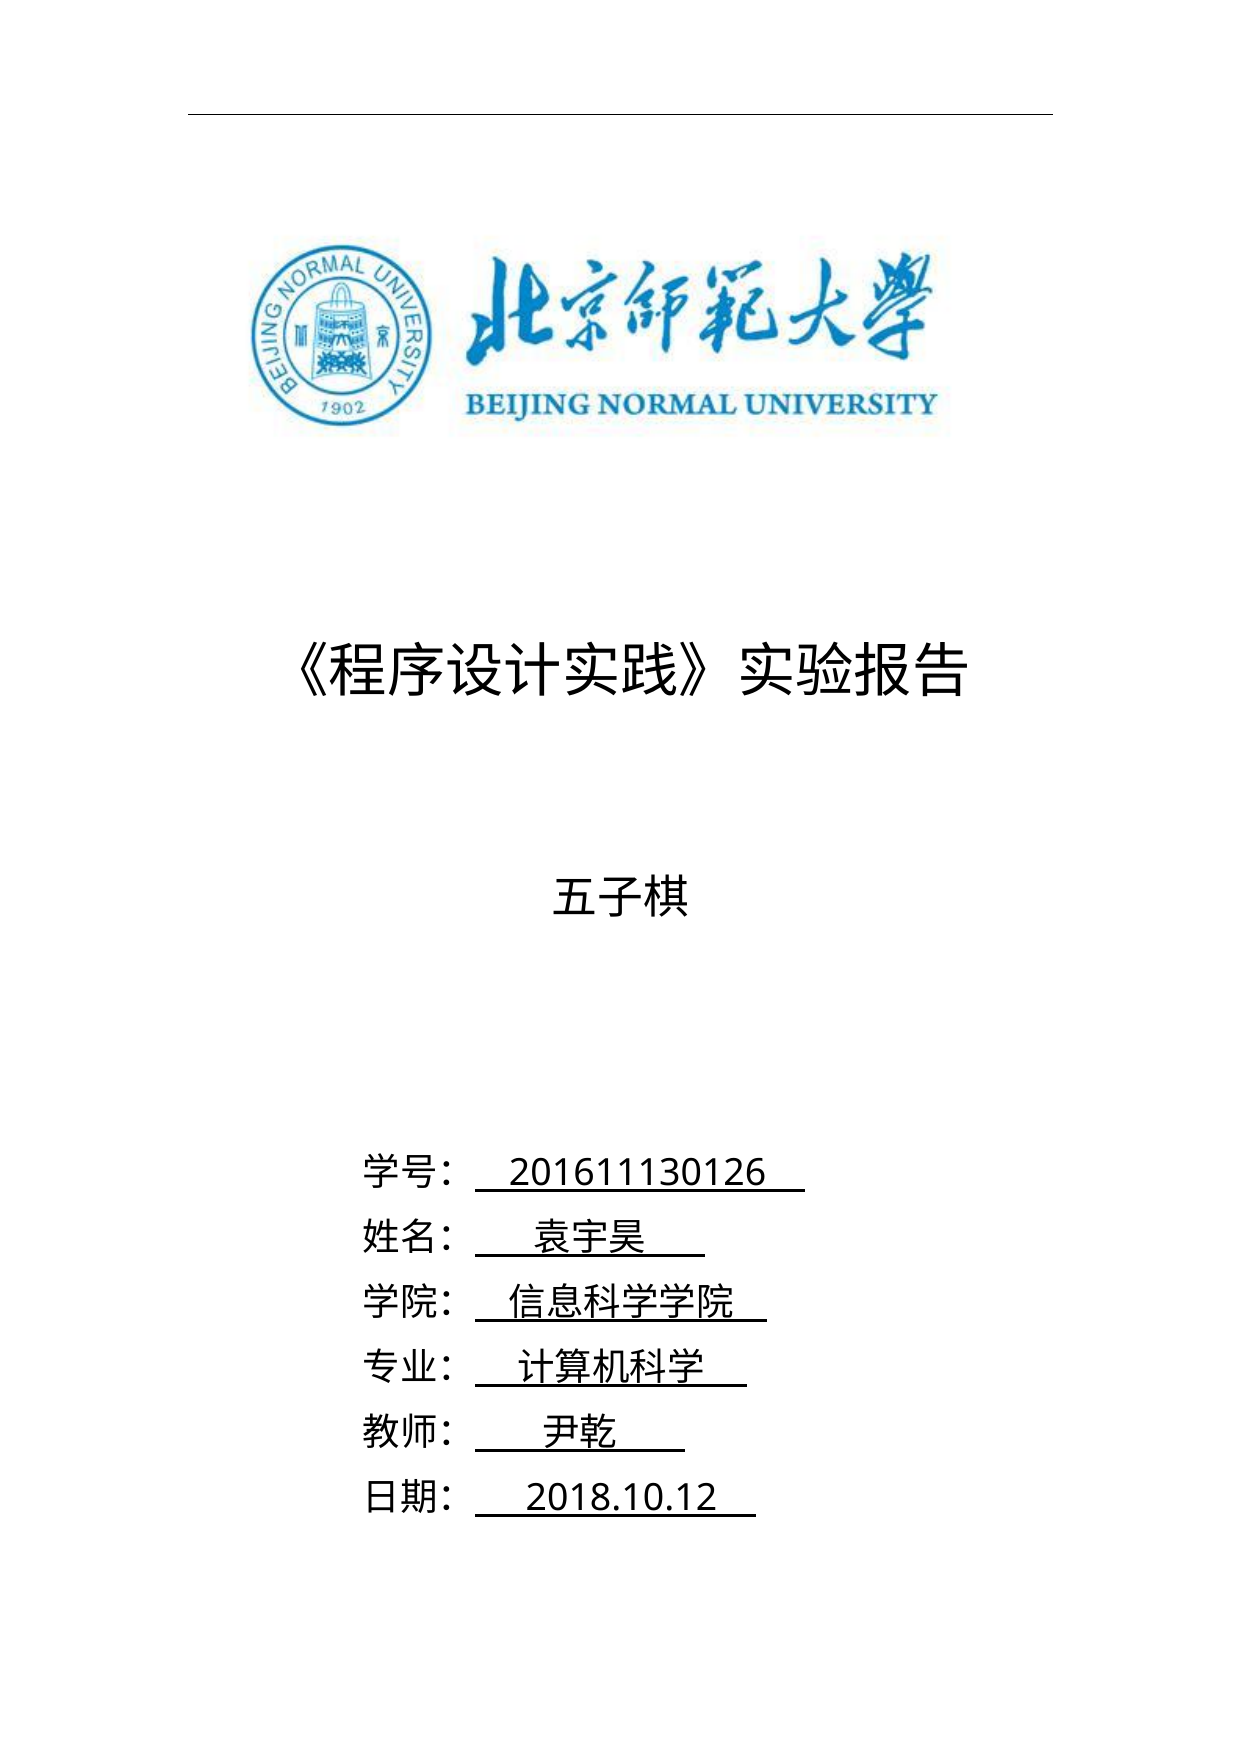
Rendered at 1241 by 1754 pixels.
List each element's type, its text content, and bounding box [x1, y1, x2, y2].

text 五子棋 [187, 844, 1053, 942]
picture [224, 162, 1016, 473]
text 日期： 2018.10.12 [319, 1462, 1053, 1527]
text 学号： 201611130126 [319, 1137, 1053, 1202]
text 《程序设计实践》实验报告 [187, 617, 1053, 714]
text 姓名： 袁宇昊 [319, 1202, 1053, 1267]
text 学院： 信息科学学院 [319, 1267, 1053, 1332]
text 教师： 尹乾 [319, 1397, 1053, 1462]
text 专业： 计算机科学 [319, 1332, 1053, 1397]
